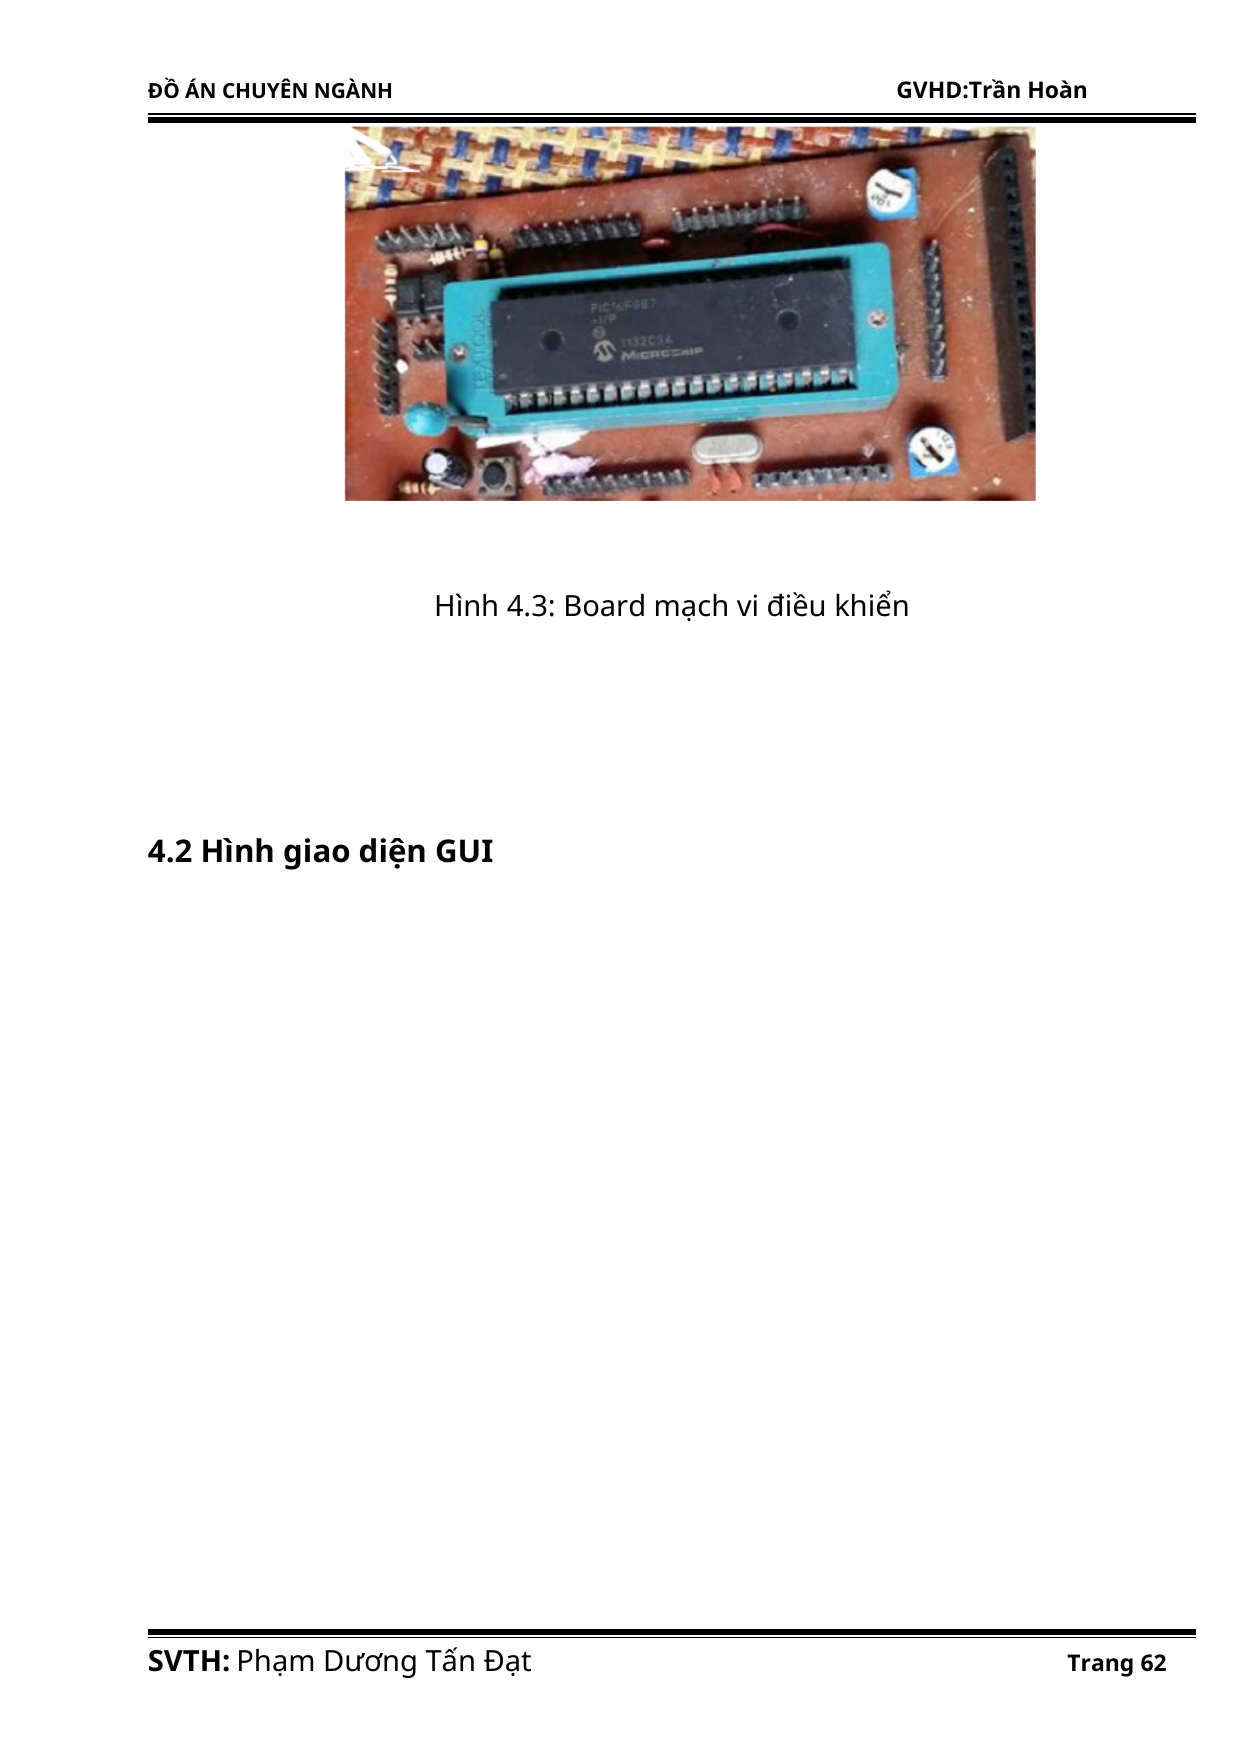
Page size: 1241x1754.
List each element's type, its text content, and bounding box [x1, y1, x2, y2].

subtitle Hình 4.3: Board mạch vi điều khiển [148, 585, 1196, 625]
picture [309, 125, 1035, 500]
text 4.2 Hình giao diện GUI [148, 828, 1196, 871]
